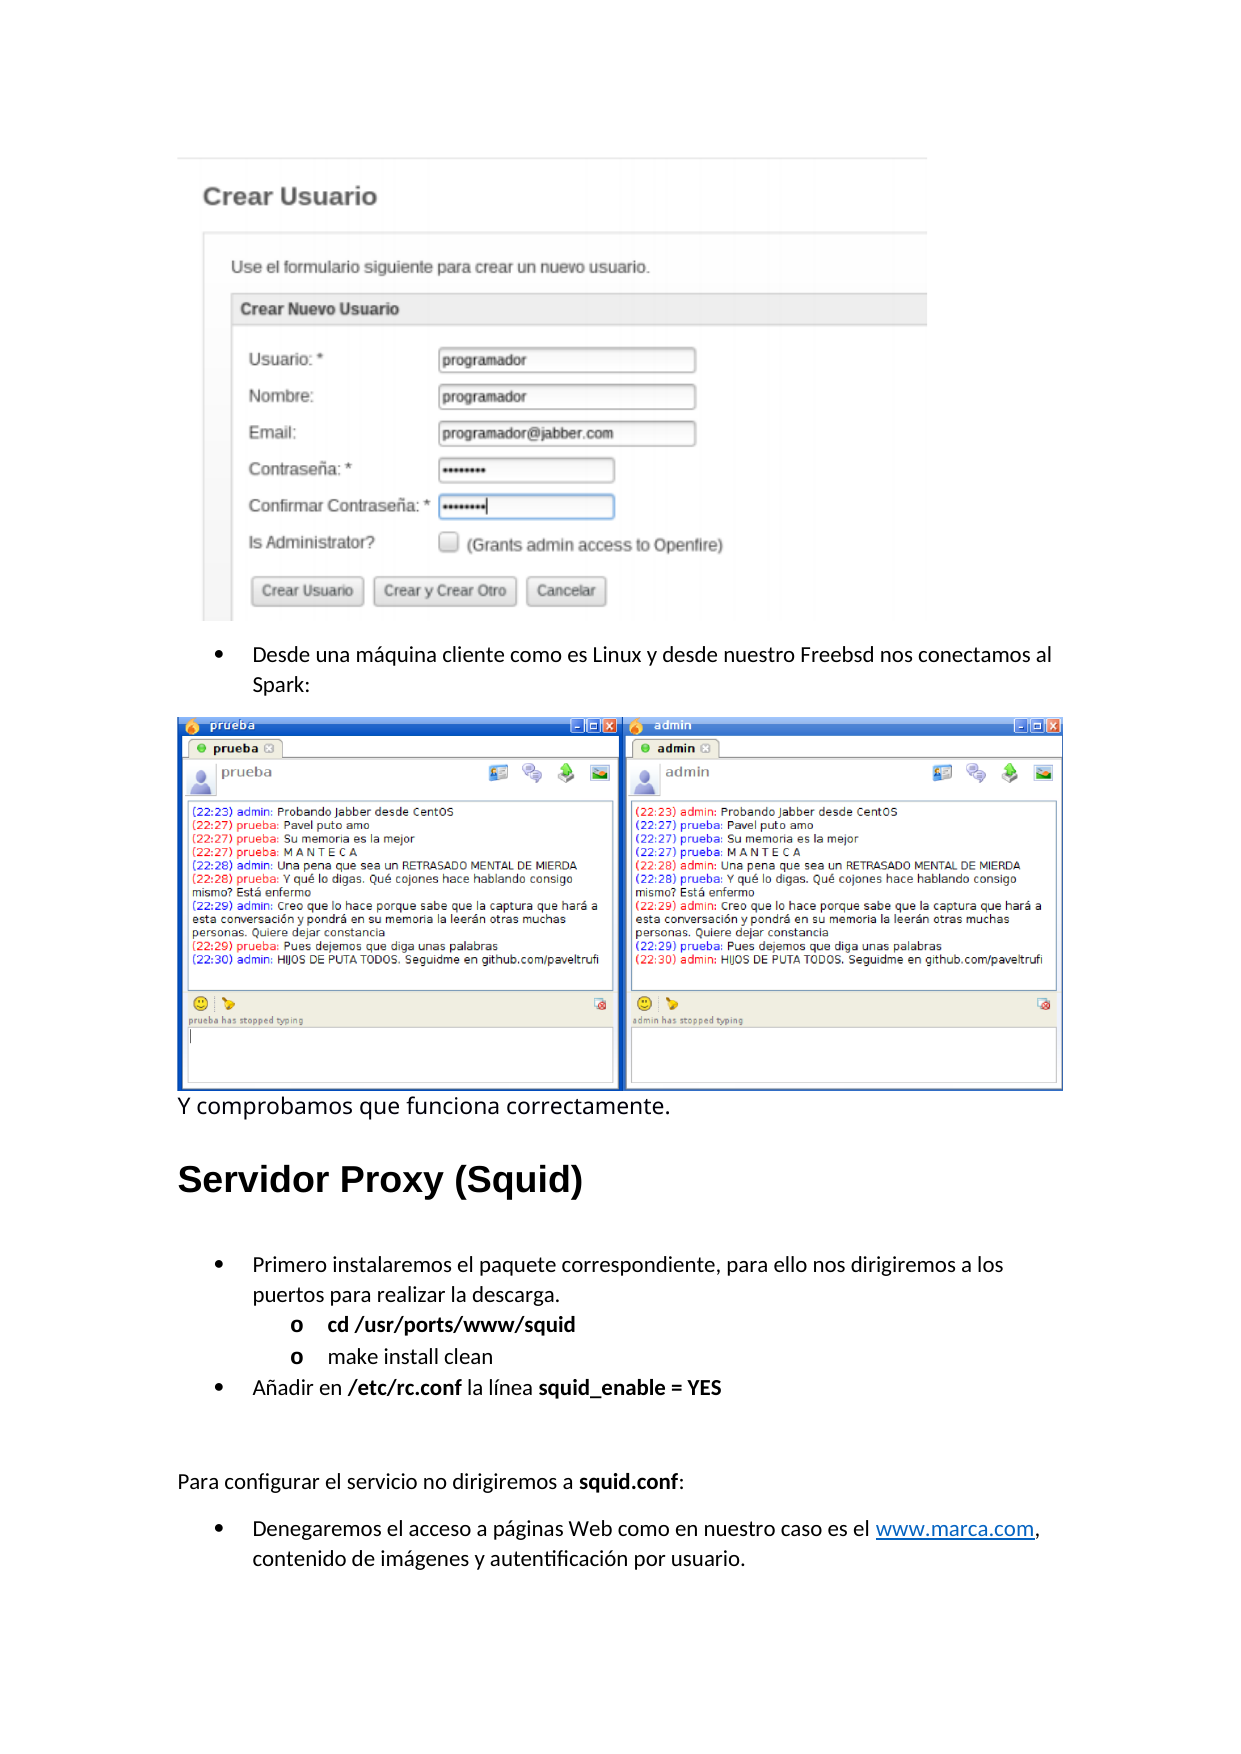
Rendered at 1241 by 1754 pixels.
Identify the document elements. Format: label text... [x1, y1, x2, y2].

picture [177, 147, 928, 621]
list Desde una máquina cliente como es Linux y desde nuestro Freebsd nos conectamos al Spark: [215, 640, 1063, 698]
subtitle Servidor Proxy (Squid) [177, 1157, 1063, 1200]
text Para configurar el servicio no dirigiremos a squid.conf: [177, 1467, 1063, 1495]
list cd /usr/ports/www/squid [290, 1311, 1063, 1340]
list Denegaremos el acceso a páginas Web como en nuestro caso es el www.marca.com, contenido de imágenes y autentificación por usuario. [215, 1514, 1063, 1572]
text Y comprobamos que funciona correctamente. [177, 1091, 1063, 1121]
list make install clean [290, 1342, 1063, 1371]
list Primero instalaremos el paquete correspondiente, para ello nos dirigiremos a los puertos para realizar la descarga. [215, 1250, 1063, 1308]
picture [177, 717, 1063, 1091]
list Añadir en /etc/rc.conf la línea squid_enable = YES [215, 1373, 1063, 1402]
